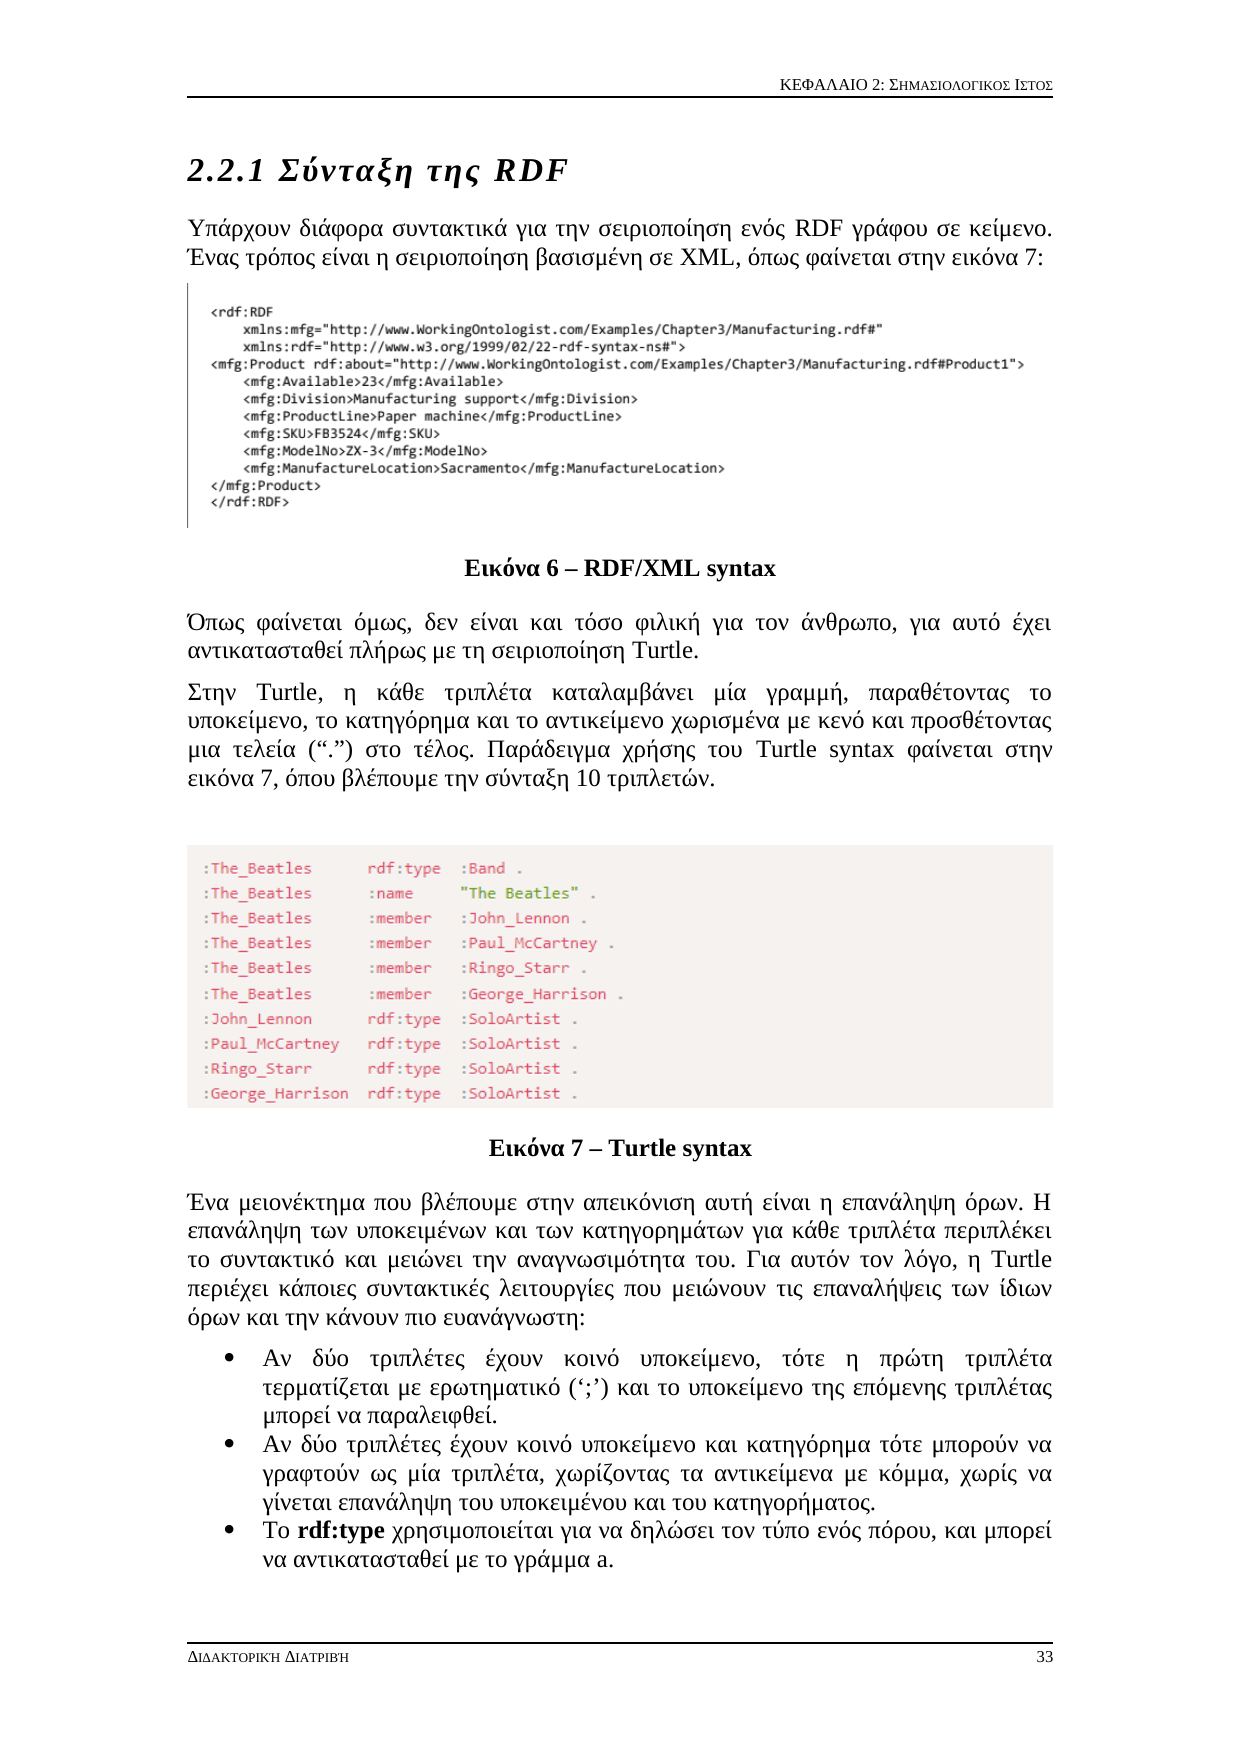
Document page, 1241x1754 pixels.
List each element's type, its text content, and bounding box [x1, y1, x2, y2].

subtitle Σύνταξη της RDF [187, 150, 1053, 188]
text Υπάρχουν διάφορα συντακτικά για την σειριοποίηση ενός RDF γράφου σε κείμενο. Ένας τρόπος είναι η σειριοποίηση βασισμένη σε XML, όπως φαίνεται στην εικόνα 7: [187, 213, 1053, 271]
list Αν δύο τριπλέτες έχουν κοινό υποκείμενο και κατηγόρημα τότε μπορούν να γραφτούν ως μία τριπλέτα, χωρίζοντας τα αντικείμενα με κόμμα, χωρίς να γίνεται επανάληψη του υποκειμένου και του κατηγορήματος. [225, 1429, 1053, 1515]
text Ένα μειονέκτημα που βλέπουμε στην απεικόνιση αυτή είναι η επανάληψη όρων. Η επανάληψη των υποκειμένων και των κατηγορημάτων για κάθε τριπλέτα περιπλέκει το συντακτικό και μειώνει την αναγνωσιμότητα του. Για αυτόν τον λόγο, η Turtle περιέχει κάποιες συντακτικές λειτουργίες που μειώνουν τις επαναλήψεις των ίδιων όρων και την κάνουν πιο ευανάγνωστη: [187, 1187, 1053, 1330]
text Στην Turtle, η κάθε τριπλέτα καταλαμβάνει μία γραμμή, παραθέτοντας το υποκείμενο, το κατηγόρημα και το αντικείμενο χωρισμένα με κενό και προσθέτοντας μια τελεία (“.”) στο τέλος. Παράδειγμα χρήσης του Turtle syntax φαίνεται στην εικόνα 7, όπου βλέπουμε την σύνταξη 10 τριπλετών. [187, 677, 1053, 792]
list Το rdf:type χρησιμοποιείται για να δηλώσει τον τύπο ενός πόρου, και μπορεί να αντικατασταθεί με το γράμμα a. [225, 1515, 1053, 1573]
text Όπως φαίνεται όμως, δεν είναι και τόσο φιλική για τον άνθρωπο, για αυτό έχει αντικατασταθεί πλήρως με τη σειριοποίηση Turtle. [187, 607, 1053, 664]
picture [187, 283, 1054, 528]
picture [187, 845, 1054, 1108]
list Αν δύο τριπλέτες έχουν κοινό υποκείμενο, τότε η πρώτη τριπλέτα τερματίζεται με ερωτηματικό (‘;’) και το υποκείμενο της επόμενης τριπλέτας μπορεί να παραλειφθεί. [225, 1343, 1053, 1429]
